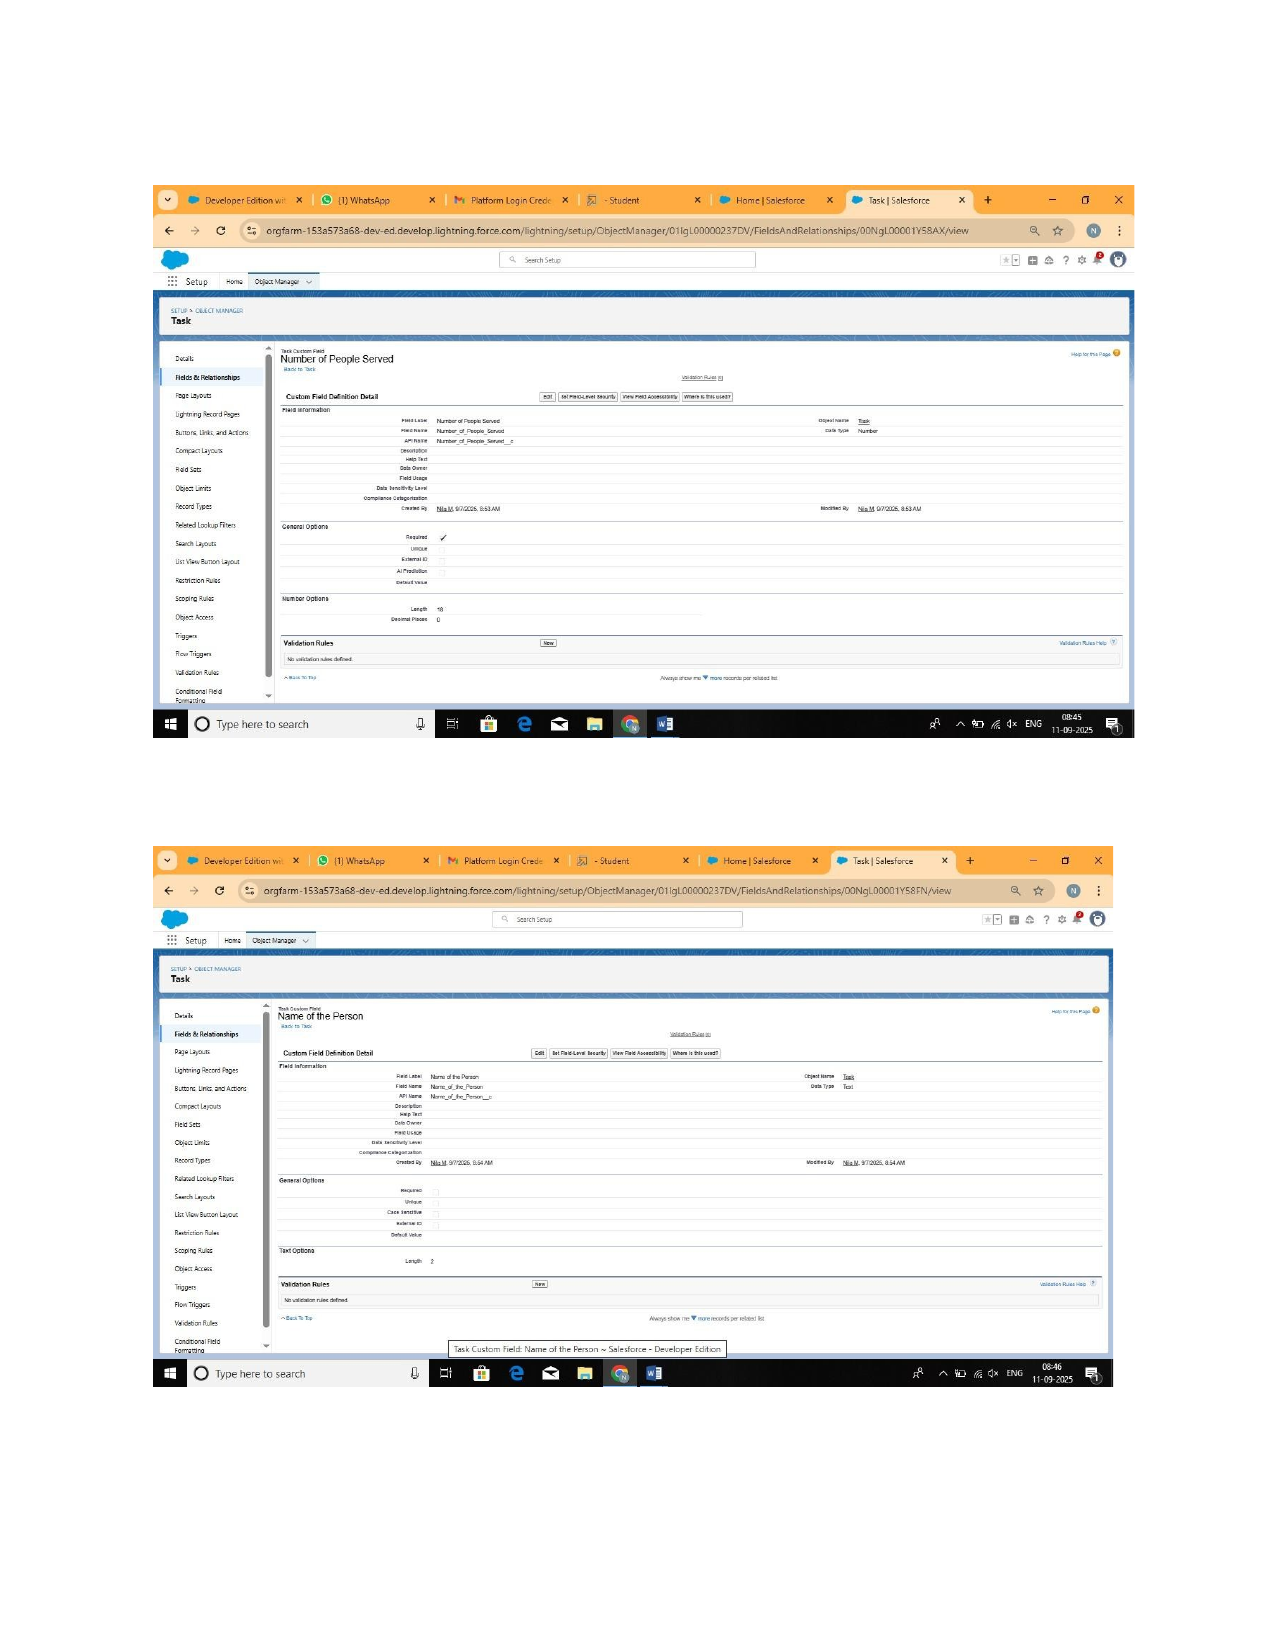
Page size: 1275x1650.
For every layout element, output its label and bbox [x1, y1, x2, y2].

picture [153, 185, 1135, 738]
picture [153, 846, 1114, 1387]
